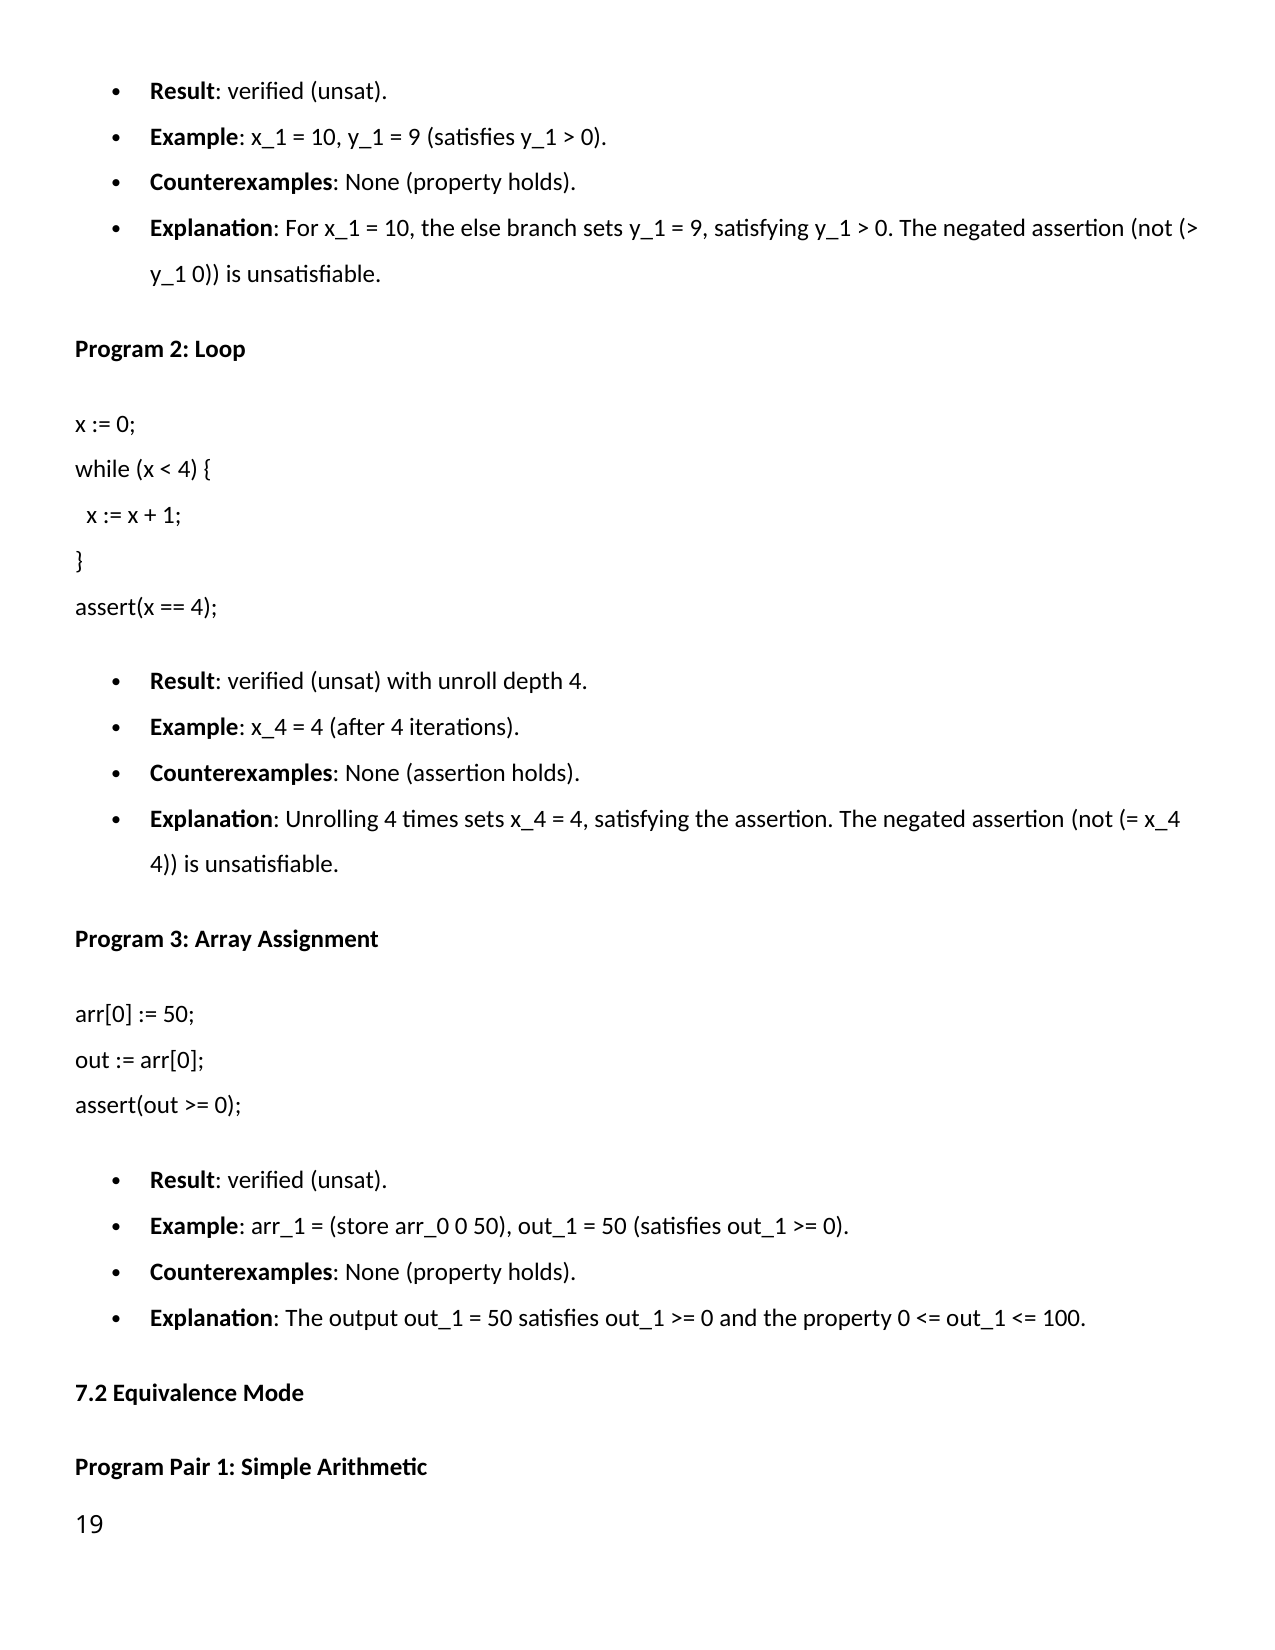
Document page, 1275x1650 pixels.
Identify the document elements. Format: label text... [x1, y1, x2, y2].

text while (x < 4) { [75, 453, 1200, 484]
list Counterexamples: None (assertion holds). [112, 757, 1200, 787]
list Explanation: The output out_1 = 50 satisfies out_1 >= 0 and the property 0 <= out_1 <= 100. [112, 1302, 1200, 1332]
text } [75, 545, 1200, 575]
text arr[0] := 50; [75, 998, 1200, 1029]
list Explanation: Unrolling 4 times sets x_4 = 4, satisfying the assertion. The negated assertion (not (= x_4 4)) is unsatisfiable. [112, 803, 1200, 879]
list Example: arr_1 = (store arr_0 0 50), out_1 = 50 (satisfies out_1 >= 0). [112, 1210, 1200, 1241]
list Example: x_4 = 4 (after 4 iterations). [112, 711, 1200, 742]
list Result: verified (unsat). [112, 1164, 1200, 1195]
list Result: verified (unsat). [112, 75, 1200, 106]
text x := x + 1; [75, 499, 1200, 530]
list Counterexamples: None (property holds). [112, 166, 1200, 197]
text out := arr[0]; [75, 1044, 1200, 1074]
text Program 3: Array Assignment [75, 923, 1200, 954]
list Explanation: For x_1 = 10, the else branch sets y_1 = 9, satisfying y_1 > 0. The negated assertion (not (> y_1 0)) is unsatisfiable. [112, 212, 1200, 288]
text Program 2: Loop [75, 333, 1200, 363]
list Counterexamples: None (property holds). [112, 1256, 1200, 1287]
text assert(out >= 0); [75, 1090, 1200, 1120]
list Example: x_1 = 10, y_1 = 9 (satisfies y_1 > 0). [112, 121, 1200, 151]
text assert(x == 4); [75, 591, 1200, 621]
text Program Pair 1: Simple Arithmetic [75, 1452, 1200, 1482]
text x := 0; [75, 408, 1200, 438]
list Result: verified (unsat) with unroll depth 4. [112, 666, 1200, 696]
text 7.2 Equivalence Mode [75, 1377, 1200, 1407]
